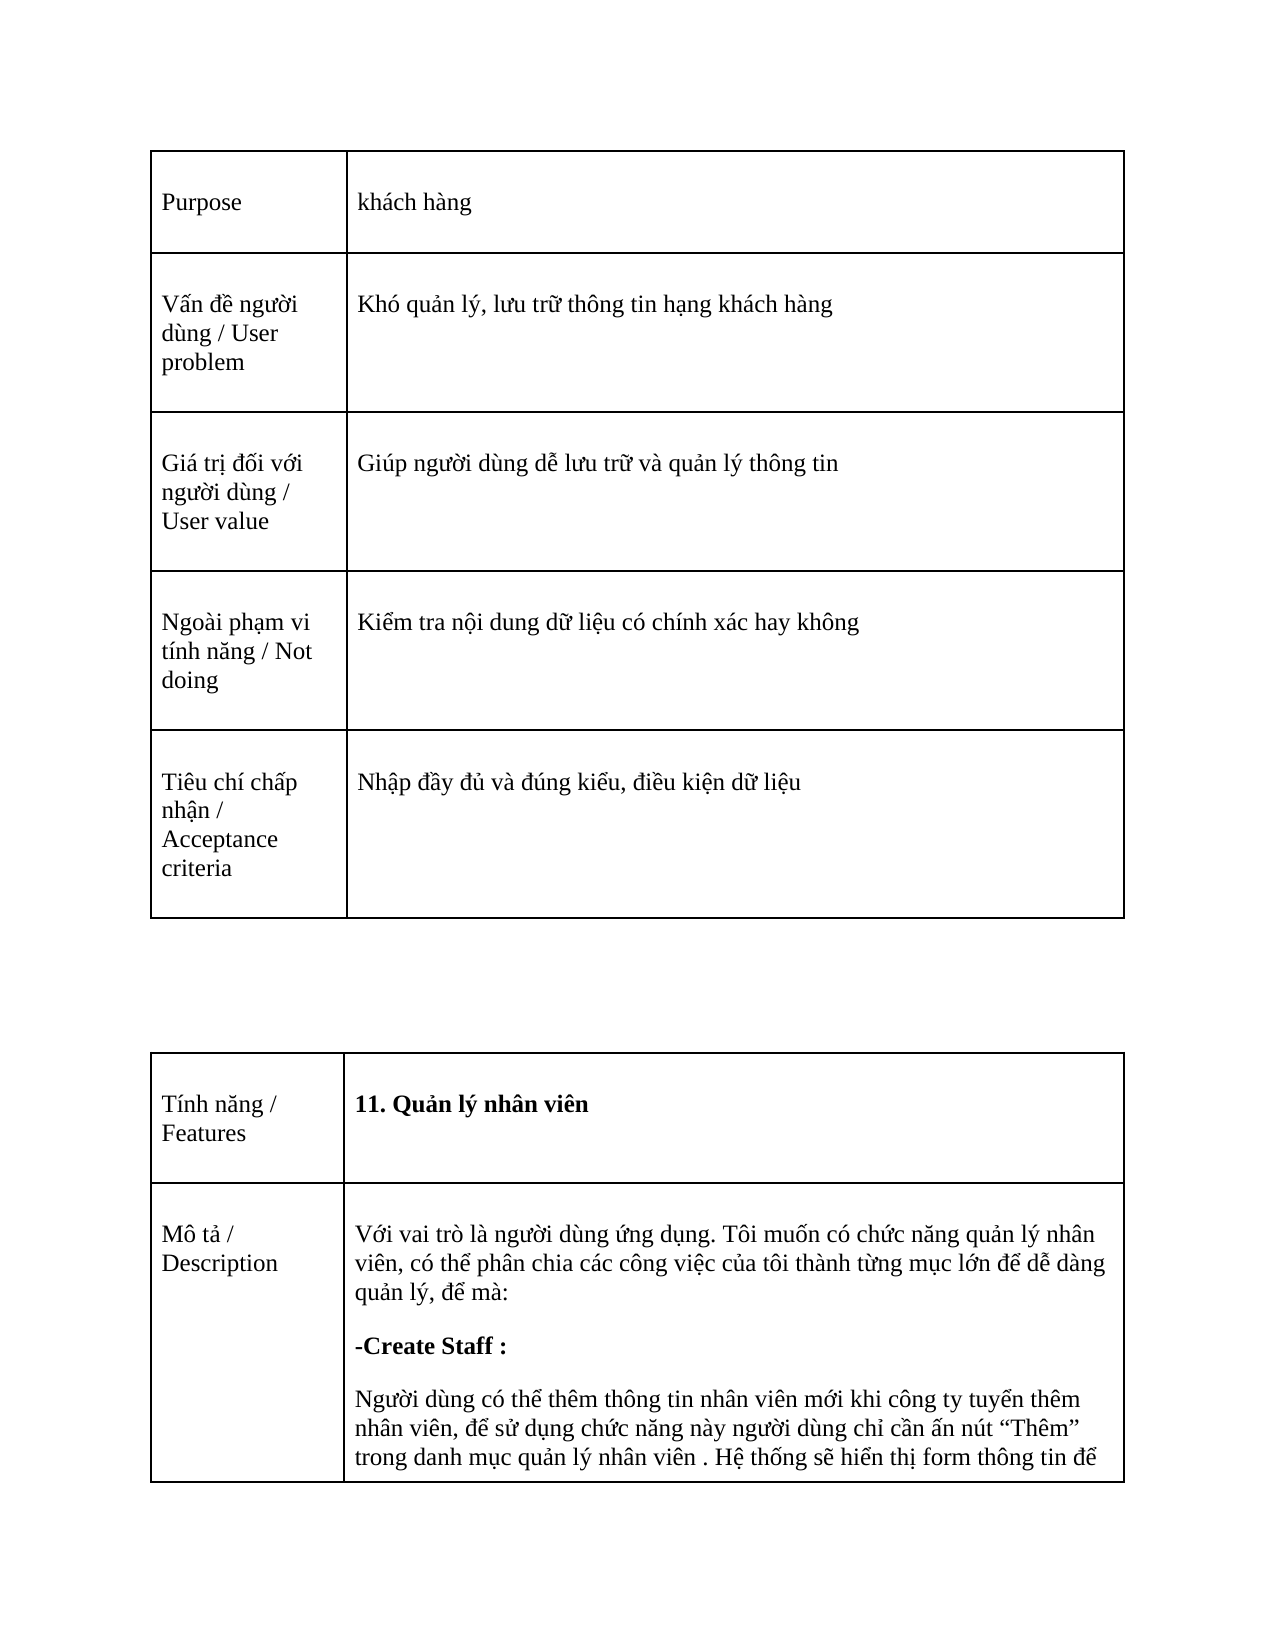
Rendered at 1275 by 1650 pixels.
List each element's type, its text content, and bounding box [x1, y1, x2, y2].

table_cell Tiêu chí chấp nhận / Acceptance criteria [152, 731, 346, 917]
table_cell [348, 152, 1123, 252]
table_cell Mô tả / Description [152, 1184, 343, 1481]
table_cell Ngoài phạm vi tính năng / Not doing [152, 572, 346, 729]
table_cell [345, 1184, 1123, 1481]
table_header Tính năng / Features [152, 1054, 343, 1182]
table_cell Nhập đầy đủ và đúng kiểu, điều kiện dữ liệu [348, 731, 1123, 917]
table_cell Giúp người dùng dễ lưu trữ và quản lý thông tin [348, 413, 1123, 570]
table_cell Kiểm tra nội dung dữ liệu có chính xác hay không [348, 572, 1123, 729]
table_header 11. Quản lý nhân viên [345, 1054, 1123, 1182]
table_cell Khó quản lý, lưu trữ thông tin hạng khách hàng [348, 254, 1123, 411]
table_cell Vấn đề người dùng / User problem [152, 254, 346, 411]
table_cell Giá trị đối với người dùng / User value [152, 413, 346, 570]
table_cell Mục đích / Purpose [152, 152, 346, 252]
